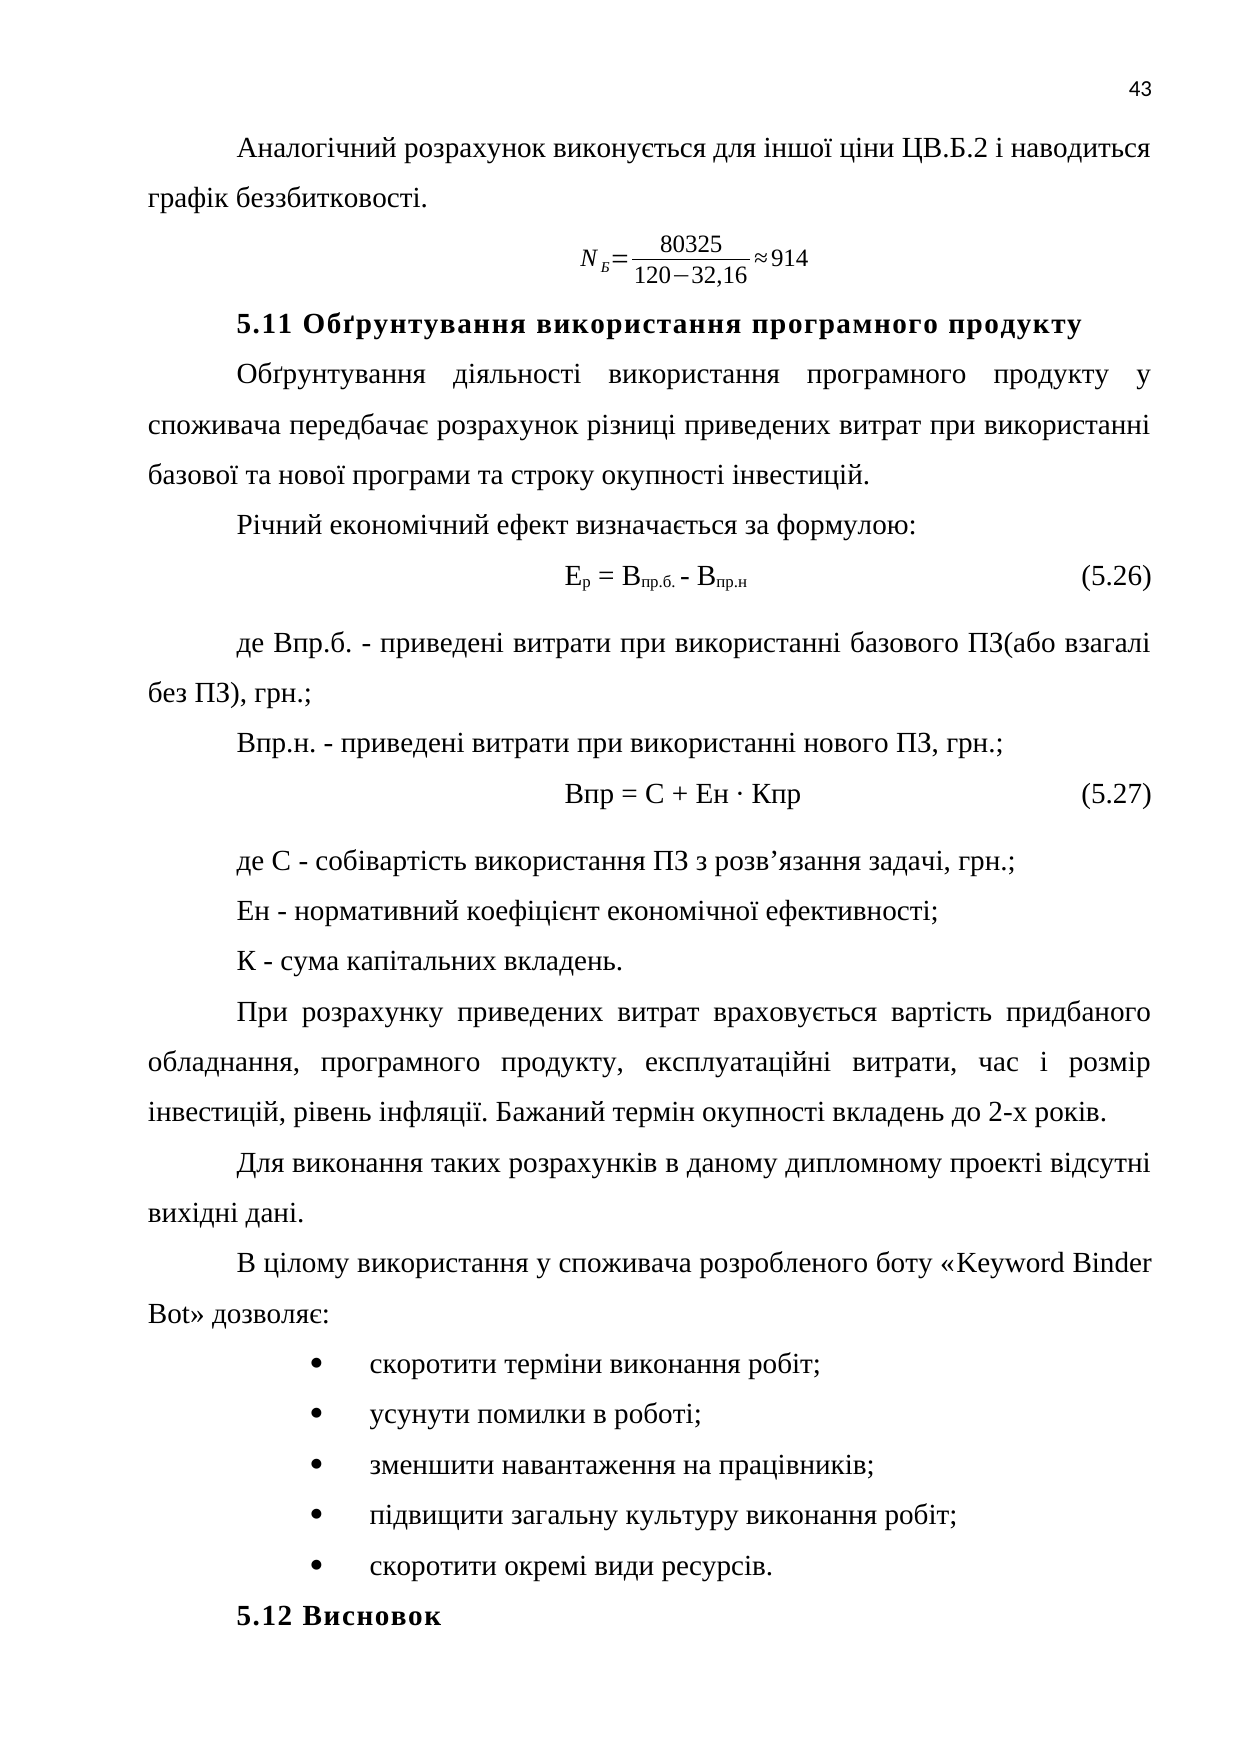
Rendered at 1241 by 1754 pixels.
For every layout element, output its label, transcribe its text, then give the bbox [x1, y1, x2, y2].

text Обґрунтування використання програмного продукту [148, 306, 1152, 340]
text зменшити навантаження на працівників; [223, 1447, 1152, 1481]
text скоротити терміни виконання робіт; [223, 1346, 1152, 1380]
text Аналогічний розрахунок виконується для іншої ціни ЦВ.Б.2 і наводиться графік беззбитковості. [148, 130, 1152, 214]
text Обґрунтування діяльності використання програмного продукту у споживача передбачає розрахунок різниці приведених витрат при використанні базової та нової програми та строку окупності інвестицій. [148, 357, 1152, 491]
text де Впр.б. - приведені витрати при використанні базового ПЗ(або взагалі без ПЗ), грн.; [148, 625, 1152, 709]
text К - сума капітальних вкладень. [148, 943, 1152, 977]
text Впр.н. - приведені витрати при використанні нового ПЗ, грн.; [148, 726, 1152, 759]
text усунути помилки в роботі; [223, 1396, 1152, 1430]
text Ен - нормативний коефіцієнт економічної ефективності; [148, 893, 1152, 927]
text підвищити загальну культуру виконання робіт; [223, 1497, 1152, 1531]
text Впр = С + Ен · Кпр (5.27) [148, 776, 1152, 809]
text Для виконання таких розрахунків в даному дипломному проекті відсутні вихідні дані. [148, 1145, 1152, 1229]
text Ер = Впр.б. - Впр.н (5.26) [148, 558, 1152, 591]
text скоротити окремі види ресурсів. [223, 1548, 1152, 1581]
text Річний економічний ефект визначається за формулою: [148, 507, 1152, 541]
text При розрахунку приведених витрат враховується вартість придбаного обладнання, програмного продукту, експлуатаційні витрати, час і розмір інвестицій, рівень інфляції. Бажаний термін окупності вкладень до 2-х років. [148, 994, 1152, 1128]
text Висновок [148, 1598, 1152, 1632]
text де С - собівартість використання ПЗ з розв’язання задачі, грн.; [148, 843, 1152, 876]
text В цілому використання у споживача розробленого боту «Keyword Binder Bot» дозволяє: [148, 1245, 1152, 1329]
